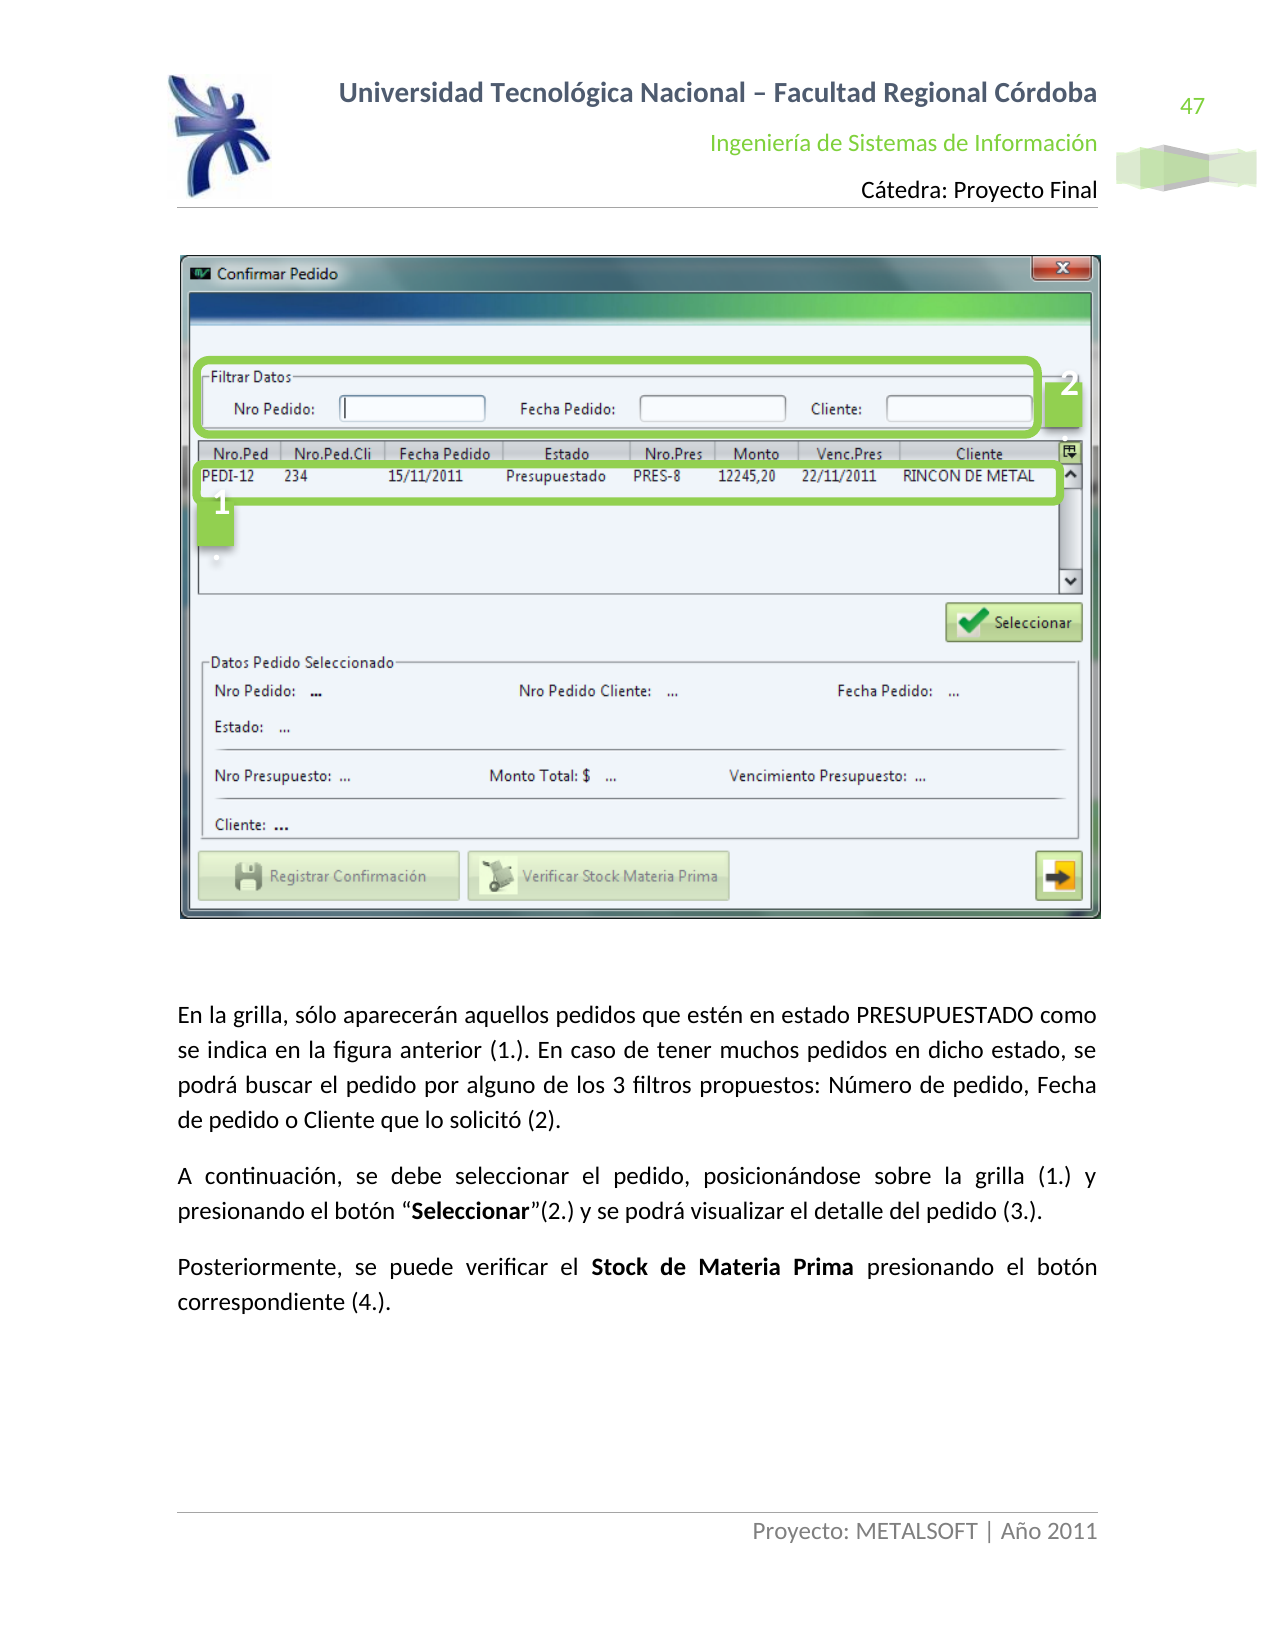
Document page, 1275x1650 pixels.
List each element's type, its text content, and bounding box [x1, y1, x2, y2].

text Posteriormente, se puede verificar el Stock de Materia Prima presionando el botón correspondiente (4.). [177, 1251, 1098, 1317]
text A continuación, se debe seleccionar el pedido, posicionándose sobre la grilla (1.) y presionando el botón “Seleccionar”(2.) y se podrá visualizar el detalle del pedido (3.). [177, 1160, 1098, 1226]
picture [167, 74, 272, 199]
text En la grilla, sólo aparecerán aquellos pedidos que estén en estado PRESUPUESTADO como se indica en la figura anterior (1.). En caso de tener muchos pedidos en dicho estado, se podrá buscar el pedido por alguno de los 3 filtros propuestos: Número de pedido, Fecha de pedido o Cliente que lo solicitó (2). [177, 999, 1098, 1135]
picture [180, 255, 1101, 919]
